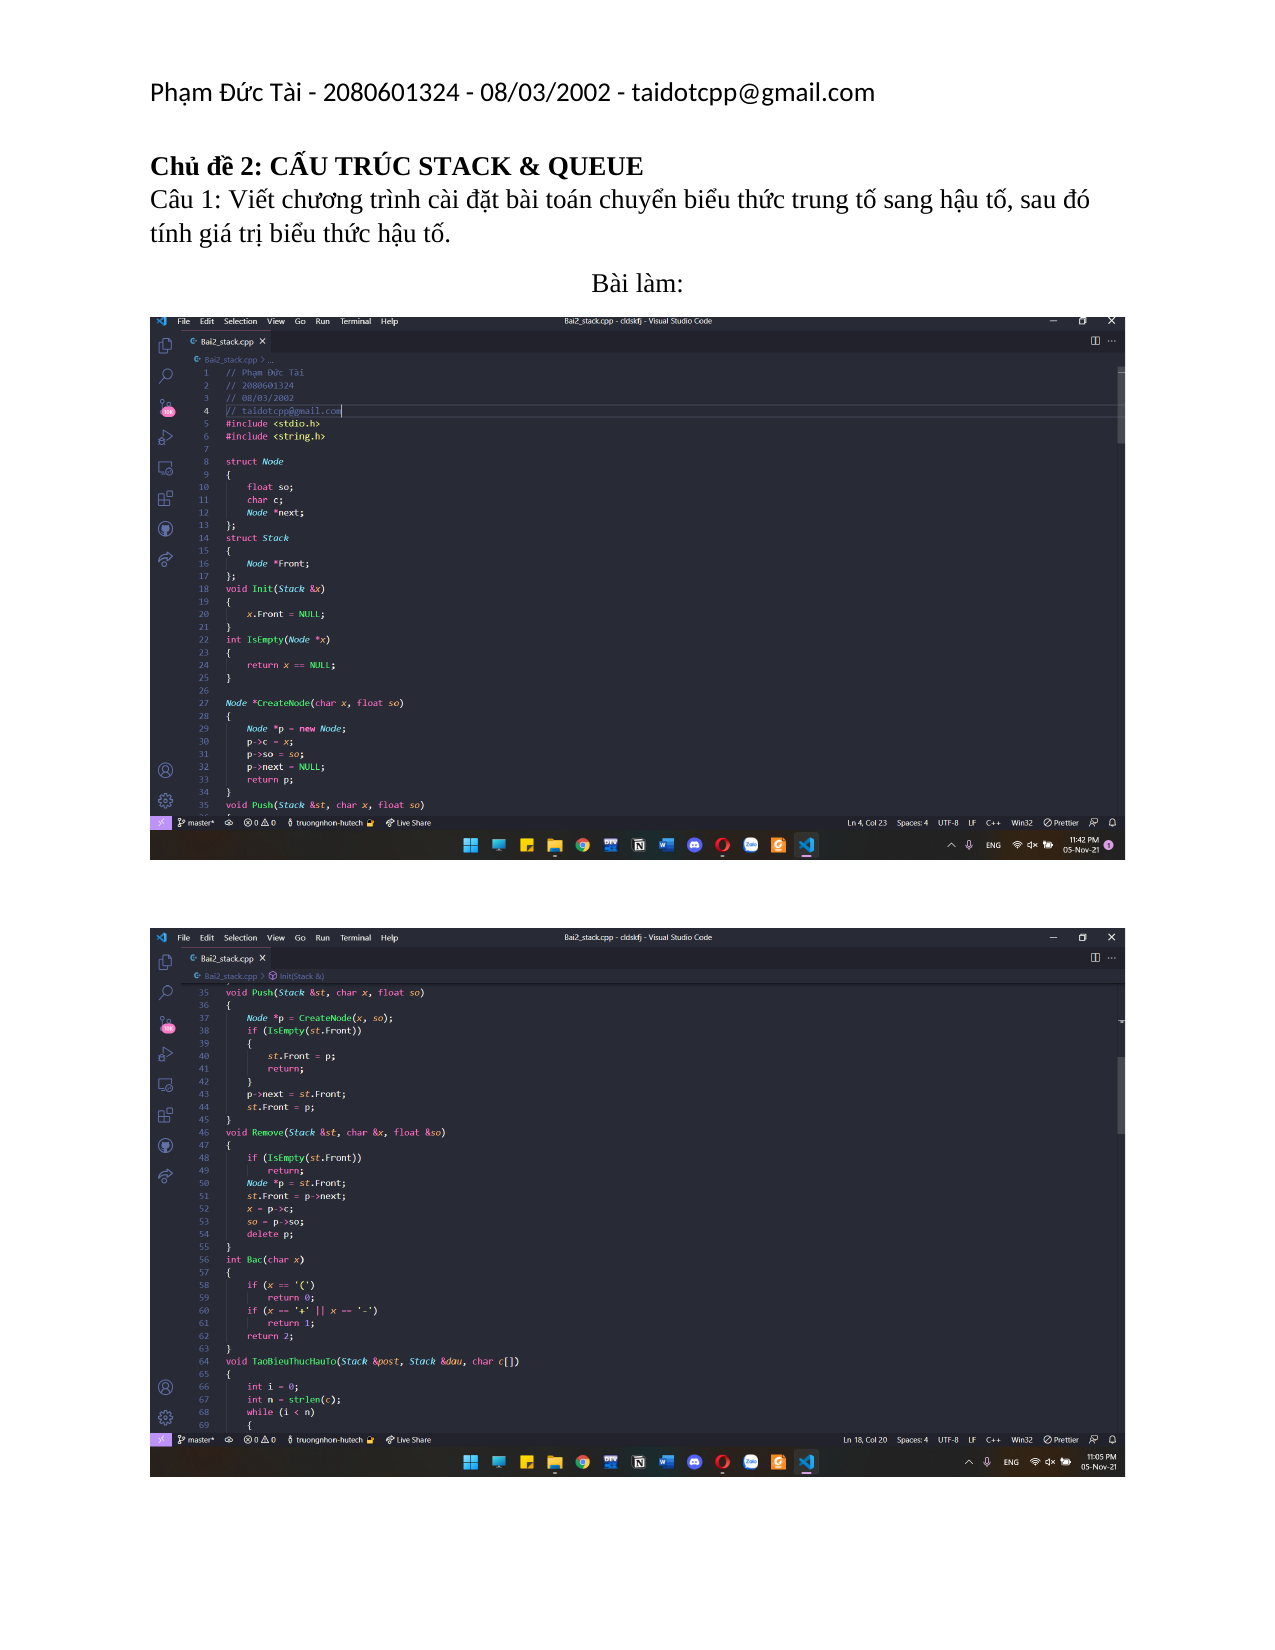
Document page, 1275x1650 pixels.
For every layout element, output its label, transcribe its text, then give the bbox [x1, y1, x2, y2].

picture [150, 928, 1125, 1477]
text Bài làm: [150, 267, 1125, 298]
text Chủ đề 2: CẤU TRÚC STACK & QUEUE Câu 1: Viết chương trình cài đặt bài toán chuyển biểu thức trung tố sang hậu tố, sau đó tính giá trị biểu thức hậu tố. [150, 150, 1125, 248]
picture [150, 317, 1125, 860]
